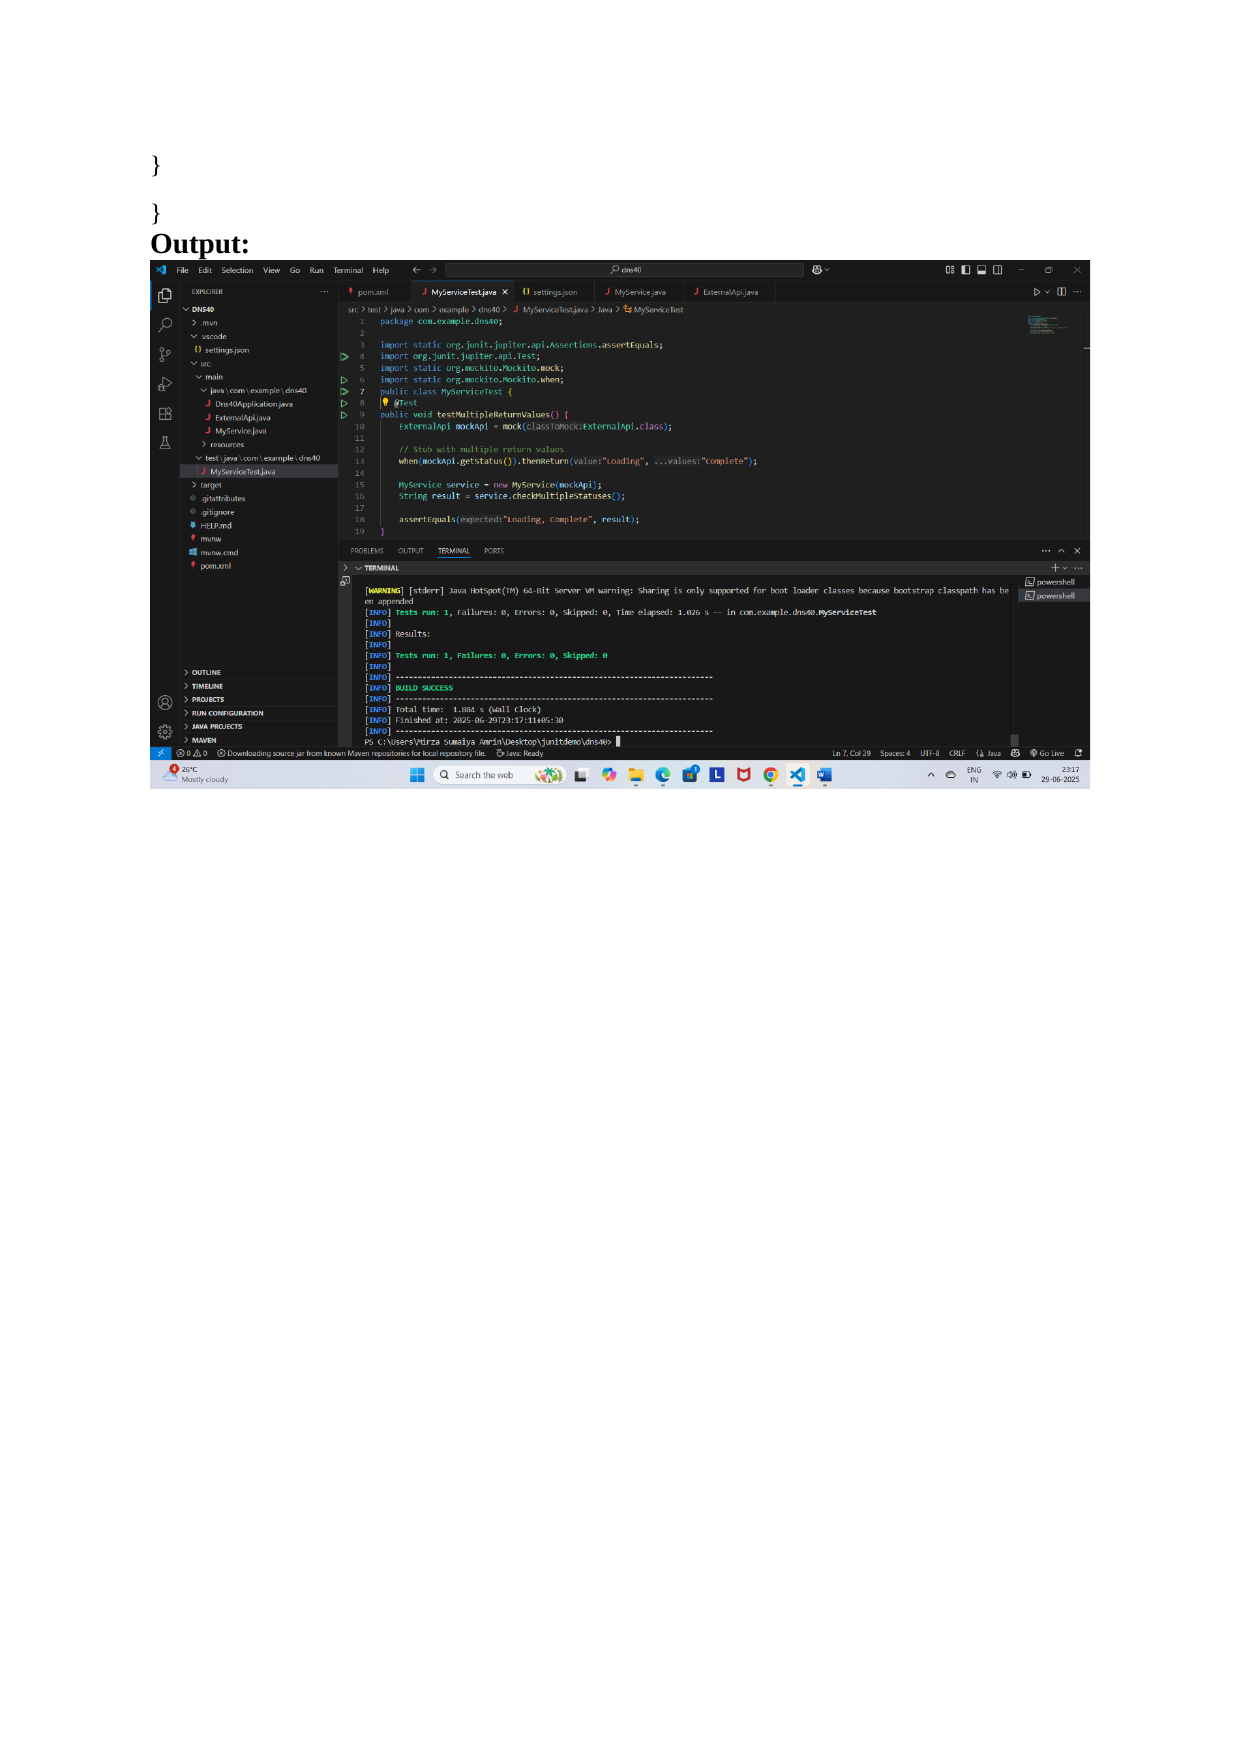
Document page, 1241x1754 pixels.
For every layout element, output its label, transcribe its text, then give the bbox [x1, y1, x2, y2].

text } [150, 198, 1090, 226]
text Output: [150, 226, 1090, 260]
picture [150, 260, 1091, 789]
text } [150, 150, 1090, 179]
